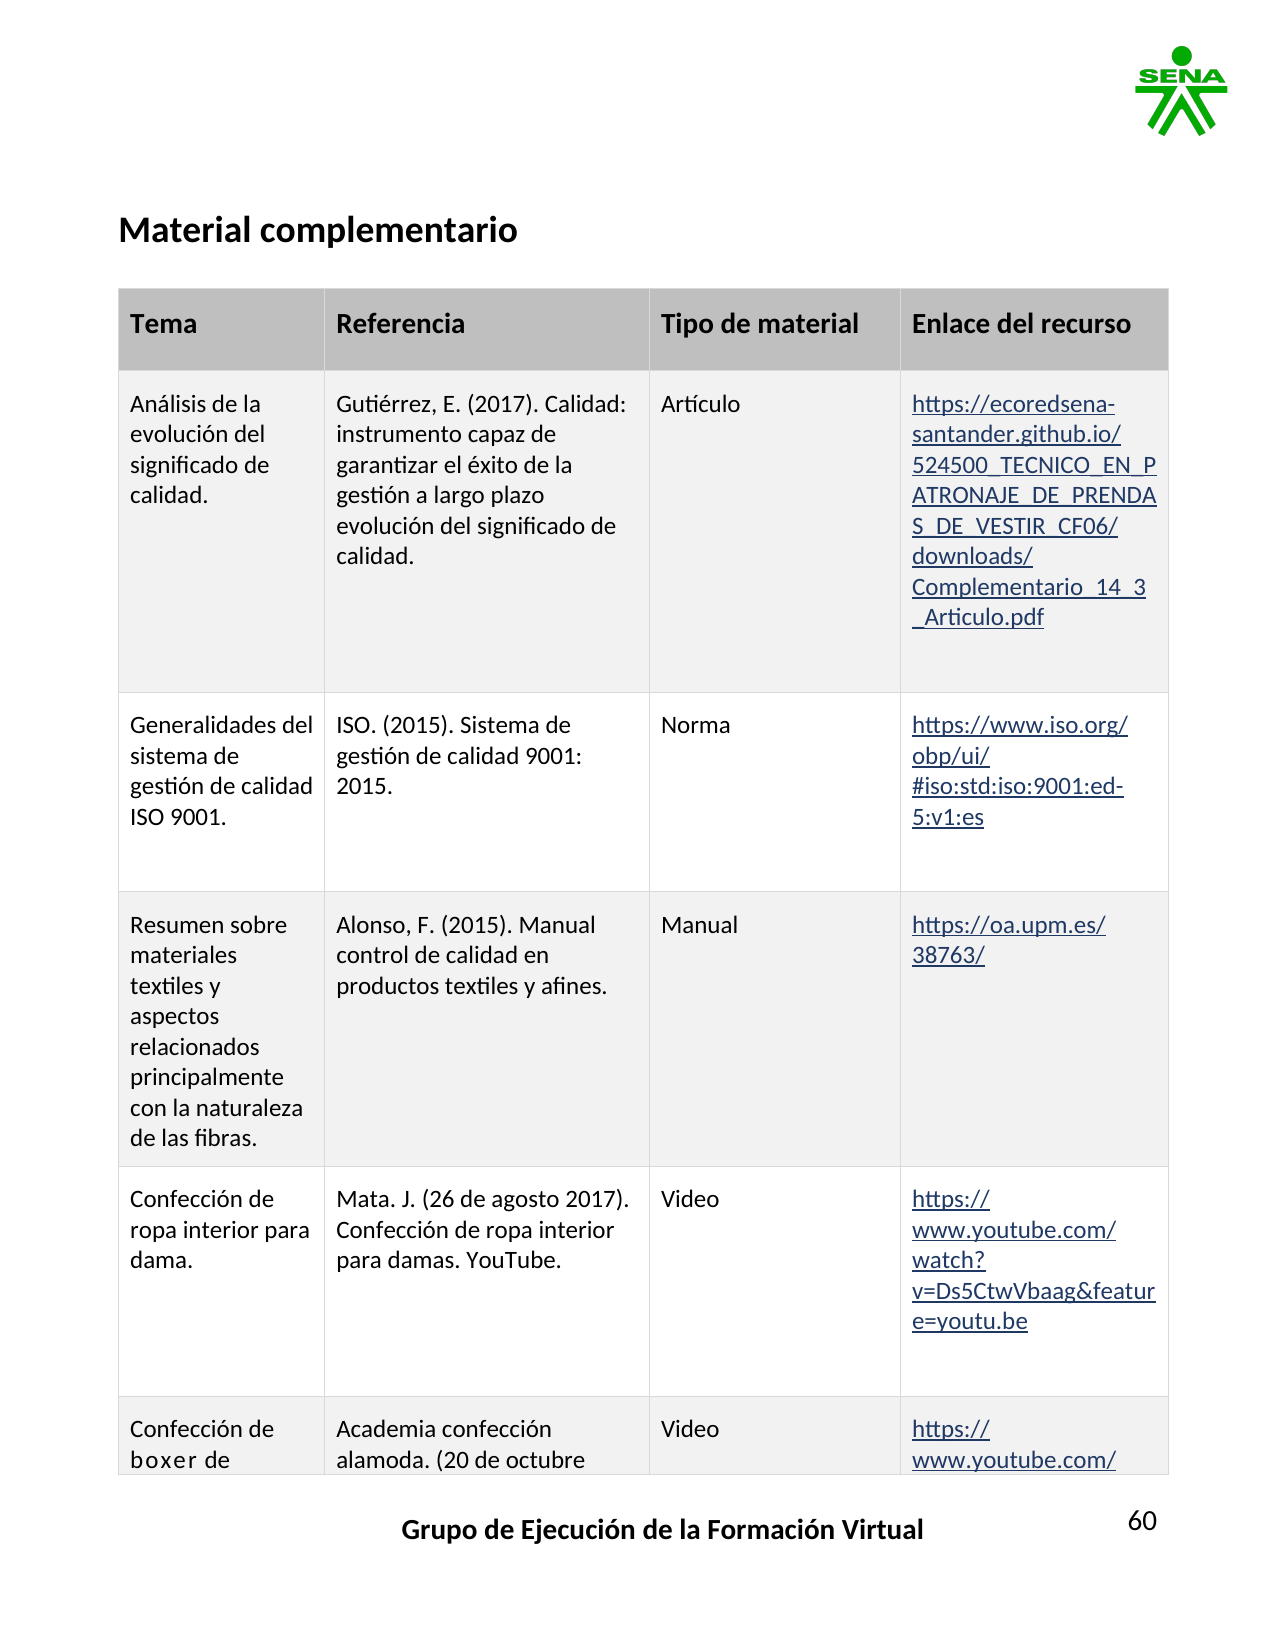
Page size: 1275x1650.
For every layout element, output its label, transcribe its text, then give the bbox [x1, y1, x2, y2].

text Material complementario [118, 206, 1157, 252]
table_cell Alonso, F. (2015). Manual control de calidad en productos textiles y afines. [325, 892, 649, 1166]
table_header Referencia [325, 289, 649, 370]
table_cell https://www.iso.org/obp/ui/#iso:std:iso:9001:ed-5:v1:es [901, 693, 1168, 891]
table_cell ISO. (2015). Sistema de gestión de calidad 9001: 2015. [325, 693, 649, 891]
table_cell Gutiérrez, E. (2017). Calidad: instrumento capaz de garantizar el éxito de la gestión a largo plazo evolución del significado de calidad. [325, 371, 649, 692]
table_cell Artículo [650, 371, 900, 692]
table_header Enlace del recurso [901, 289, 1168, 370]
table_cell Confección de ropa interior para dama. [119, 1167, 324, 1396]
table_cell https://oa.upm.es/38763/ [901, 892, 1168, 1166]
table_header Tema [119, 289, 324, 370]
picture [1135, 46, 1228, 136]
table_cell Resumen sobre materiales textiles y aspectos relacionados principalmente con la naturaleza de las fibras. [119, 892, 324, 1166]
table_cell Mata. J. (26 de agosto 2017). Confección de ropa interior para damas. YouTube. [325, 1167, 649, 1396]
table_cell https://ecoredsena-santander.github.io/524500_TECNICO_EN_PATRONAJE_DE_PRENDAS_DE_VESTIR_CF06/downloads/Complementario_14_3_Articulo.pdf [901, 371, 1168, 692]
table_cell Norma [650, 693, 900, 891]
table_cell Video [650, 1167, 900, 1396]
table_cell Manual [650, 892, 900, 1166]
table_cell https://www.youtube.com/watch?v=Y3tyM2WTpZ0&feature=youtu.be [901, 1397, 1168, 1474]
table_header Tipo de material [650, 289, 900, 370]
table_cell Academia confección alamoda. (20 de octubre 2019). DIY cómo confeccionar un boxer de hombre. YouTube. [325, 1397, 649, 1474]
table_cell Confección de boxer de hombre. [119, 1397, 324, 1474]
table_cell Análisis de la evolución del significado de calidad. [119, 371, 324, 692]
table_cell https://www.youtube.com/watch?v=Ds5CtwVbaag&feature=youtu.be [901, 1167, 1168, 1396]
table_cell Generalidades del sistema de gestión de calidad ISO 9001. [119, 693, 324, 891]
table_cell Video [650, 1397, 900, 1474]
